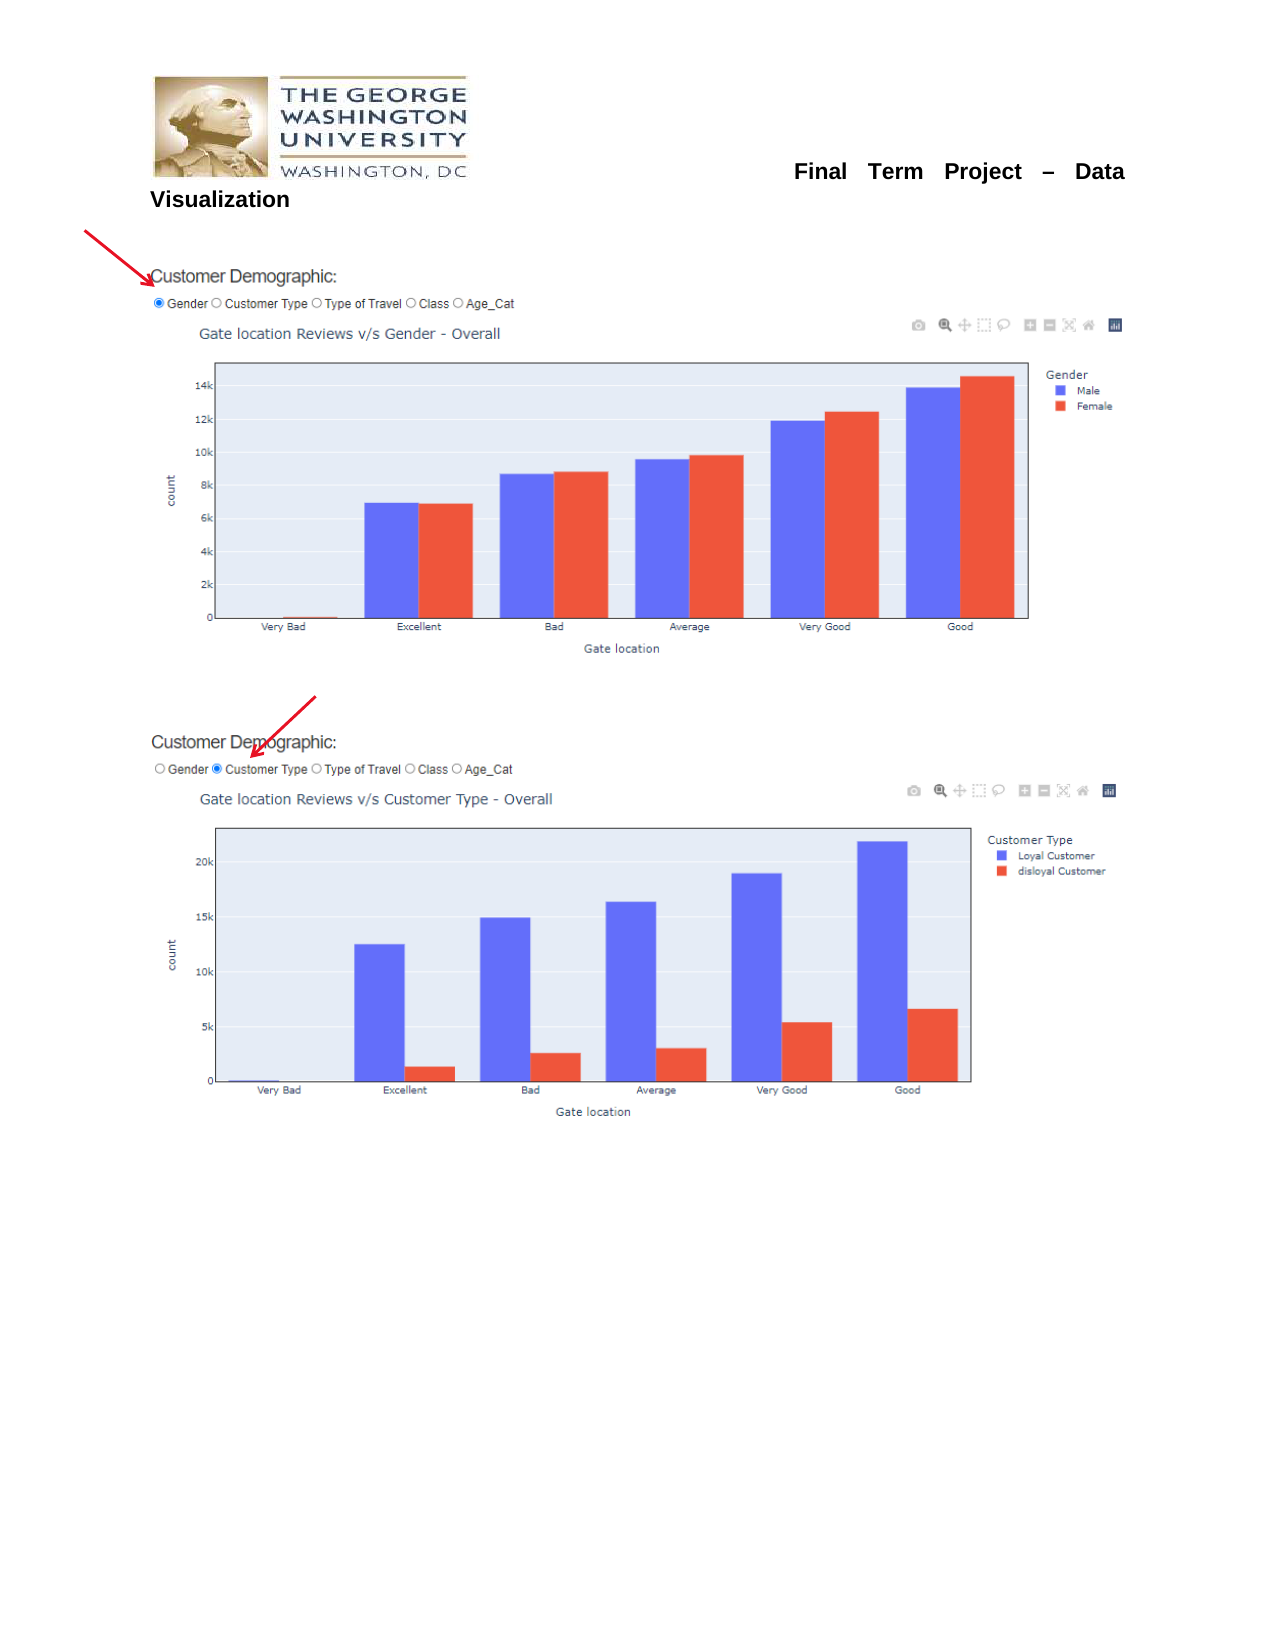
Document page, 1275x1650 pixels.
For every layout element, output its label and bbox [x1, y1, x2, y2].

picture [150, 261, 1125, 664]
picture [150, 729, 1125, 1119]
